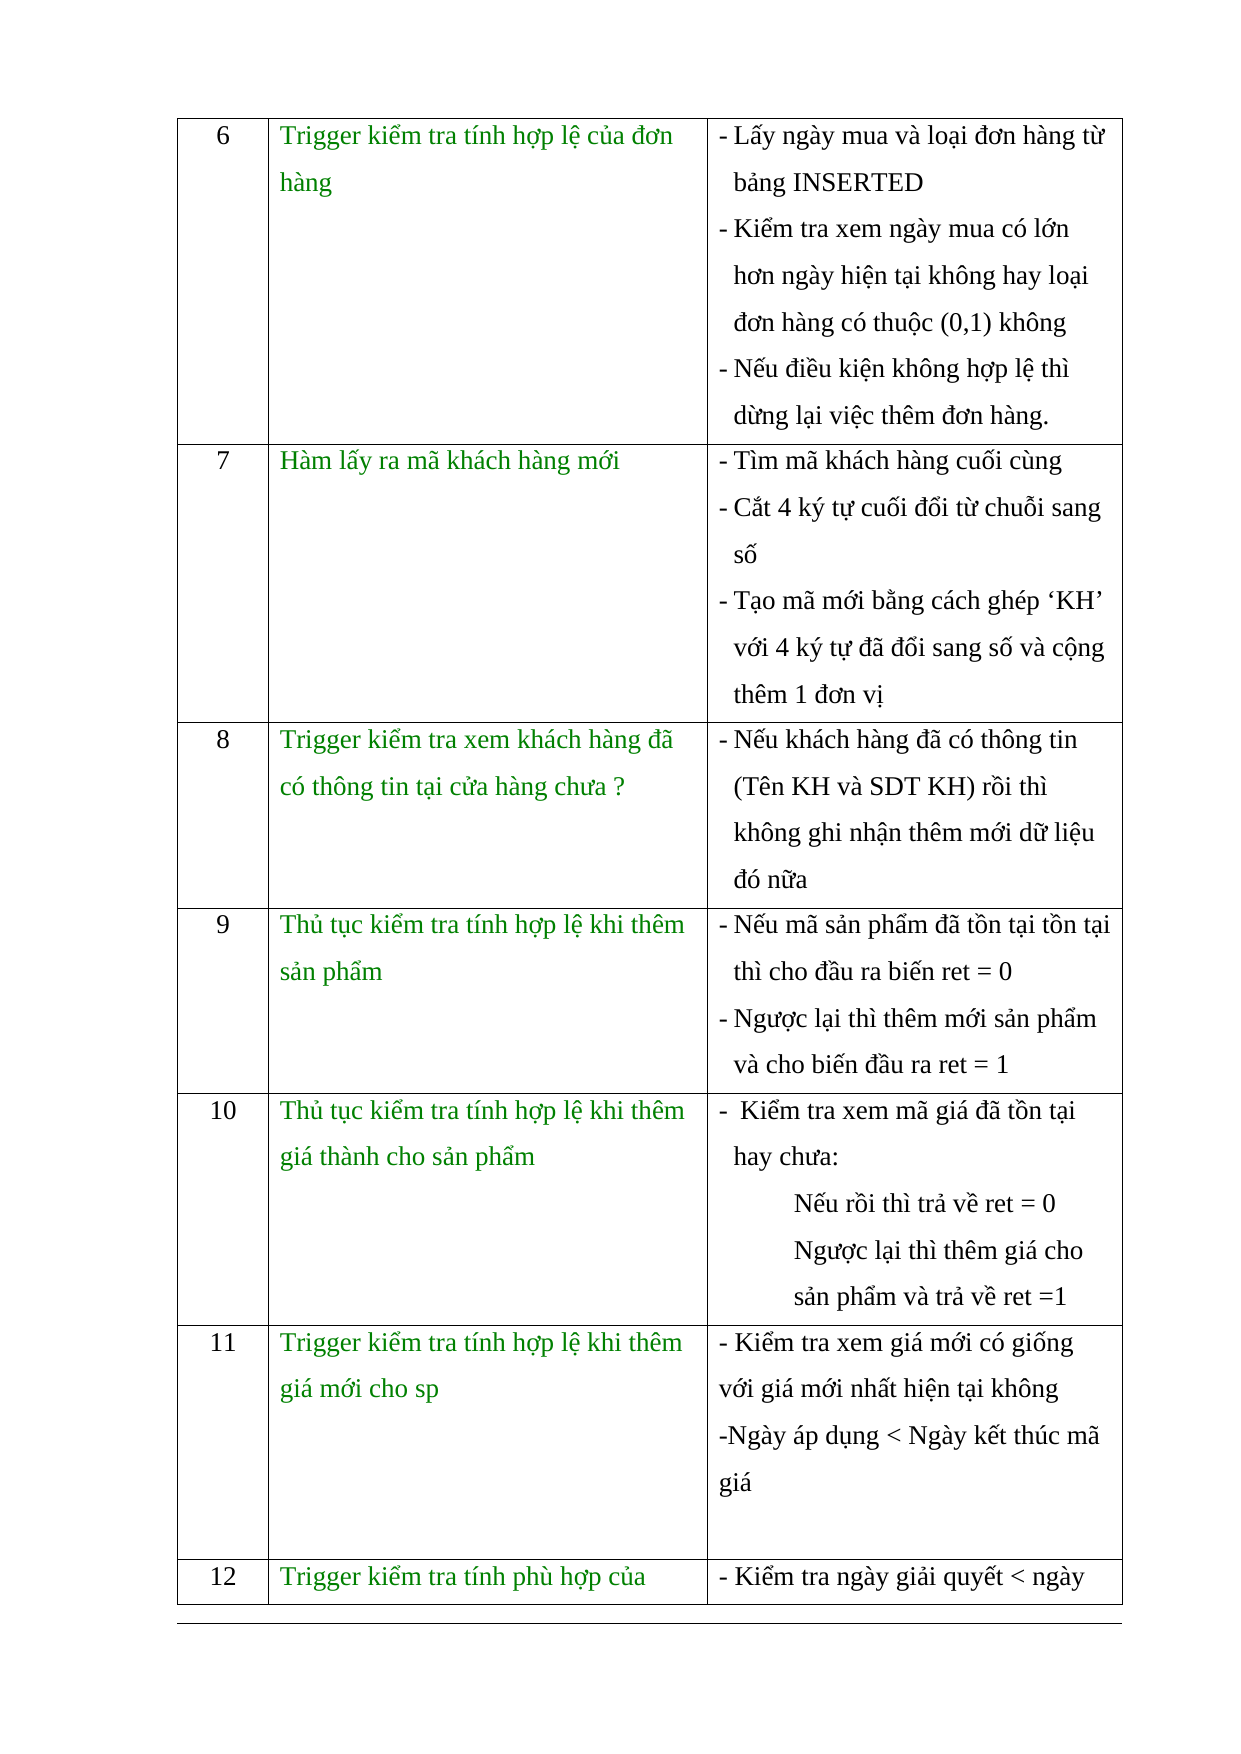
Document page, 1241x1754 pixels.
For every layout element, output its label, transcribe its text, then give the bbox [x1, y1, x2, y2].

table_cell Nếu mã sản phẩm đã tồn tại tồn tại thì cho đầu ra biến ret = 0 Ngược lại thì thêm mới sản phẩm và cho biến đầu ra ret = 1 [708, 909, 1122, 1093]
table_cell Kiểm tra xem mã giá đã tồn tại hay chưa: Nếu rồi thì trả về ret = 0 Ngược lại thì thêm giá cho sản phẩm và trả về ret =1 [708, 1094, 1122, 1325]
table_cell 9 [178, 909, 268, 1093]
table_cell Trigger kiểm tra tính hợp lệ khi thêm giá mới cho sp [269, 1326, 707, 1559]
table_cell 7 [178, 445, 268, 722]
table_cell Thủ tục kiểm tra tính hợp lệ khi thêm giá thành cho sản phẩm [269, 1094, 707, 1325]
table_cell Thủ tục kiểm tra tính hợp lệ khi thêm sản phẩm [269, 909, 707, 1093]
table_cell Tìm mã khách hàng cuối cùng Cắt 4 ký tự cuối đổi từ chuỗi sang số Tạo mã mới bằng cách ghép ‘KH’ với 4 ký tự đã đổi sang số và cộng thêm 1 đơn vị [708, 445, 1122, 722]
table_cell Trigger kiểm tra tính hợp lệ của đơn hàng [269, 119, 707, 443]
table_cell - Kiểm tra xem giá mới có giống với giá mới nhất hiện tại không -Ngày áp dụng < Ngày kết thúc mã giá [708, 1326, 1122, 1559]
table_cell 6 [178, 119, 268, 443]
table_cell 11 [178, 1326, 268, 1559]
table_cell 8 [178, 723, 268, 907]
table_cell 12 [178, 1560, 268, 1604]
table_cell Trigger kiểm tra xem khách hàng đã có thông tin tại cửa hàng chưa ? [269, 723, 707, 907]
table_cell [708, 1560, 1122, 1604]
table_cell Lấy ngày mua và loại đơn hàng từ bảng INSERTED Kiểm tra xem ngày mua có lớn hơn ngày hiện tại không hay loại đơn hàng có thuộc (0,1) không Nếu điều kiện không hợp lệ thì dừng lại việc thêm đơn hàng. [708, 119, 1122, 443]
table_cell 10 [178, 1094, 268, 1325]
table_cell Hàm lấy ra mã khách hàng mới [269, 445, 707, 722]
table_cell Nếu khách hàng đã có thông tin (Tên KH và SDT KH) rồi thì không ghi nhận thêm mới dữ liệu đó nữa [708, 723, 1122, 907]
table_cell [269, 1560, 707, 1604]
